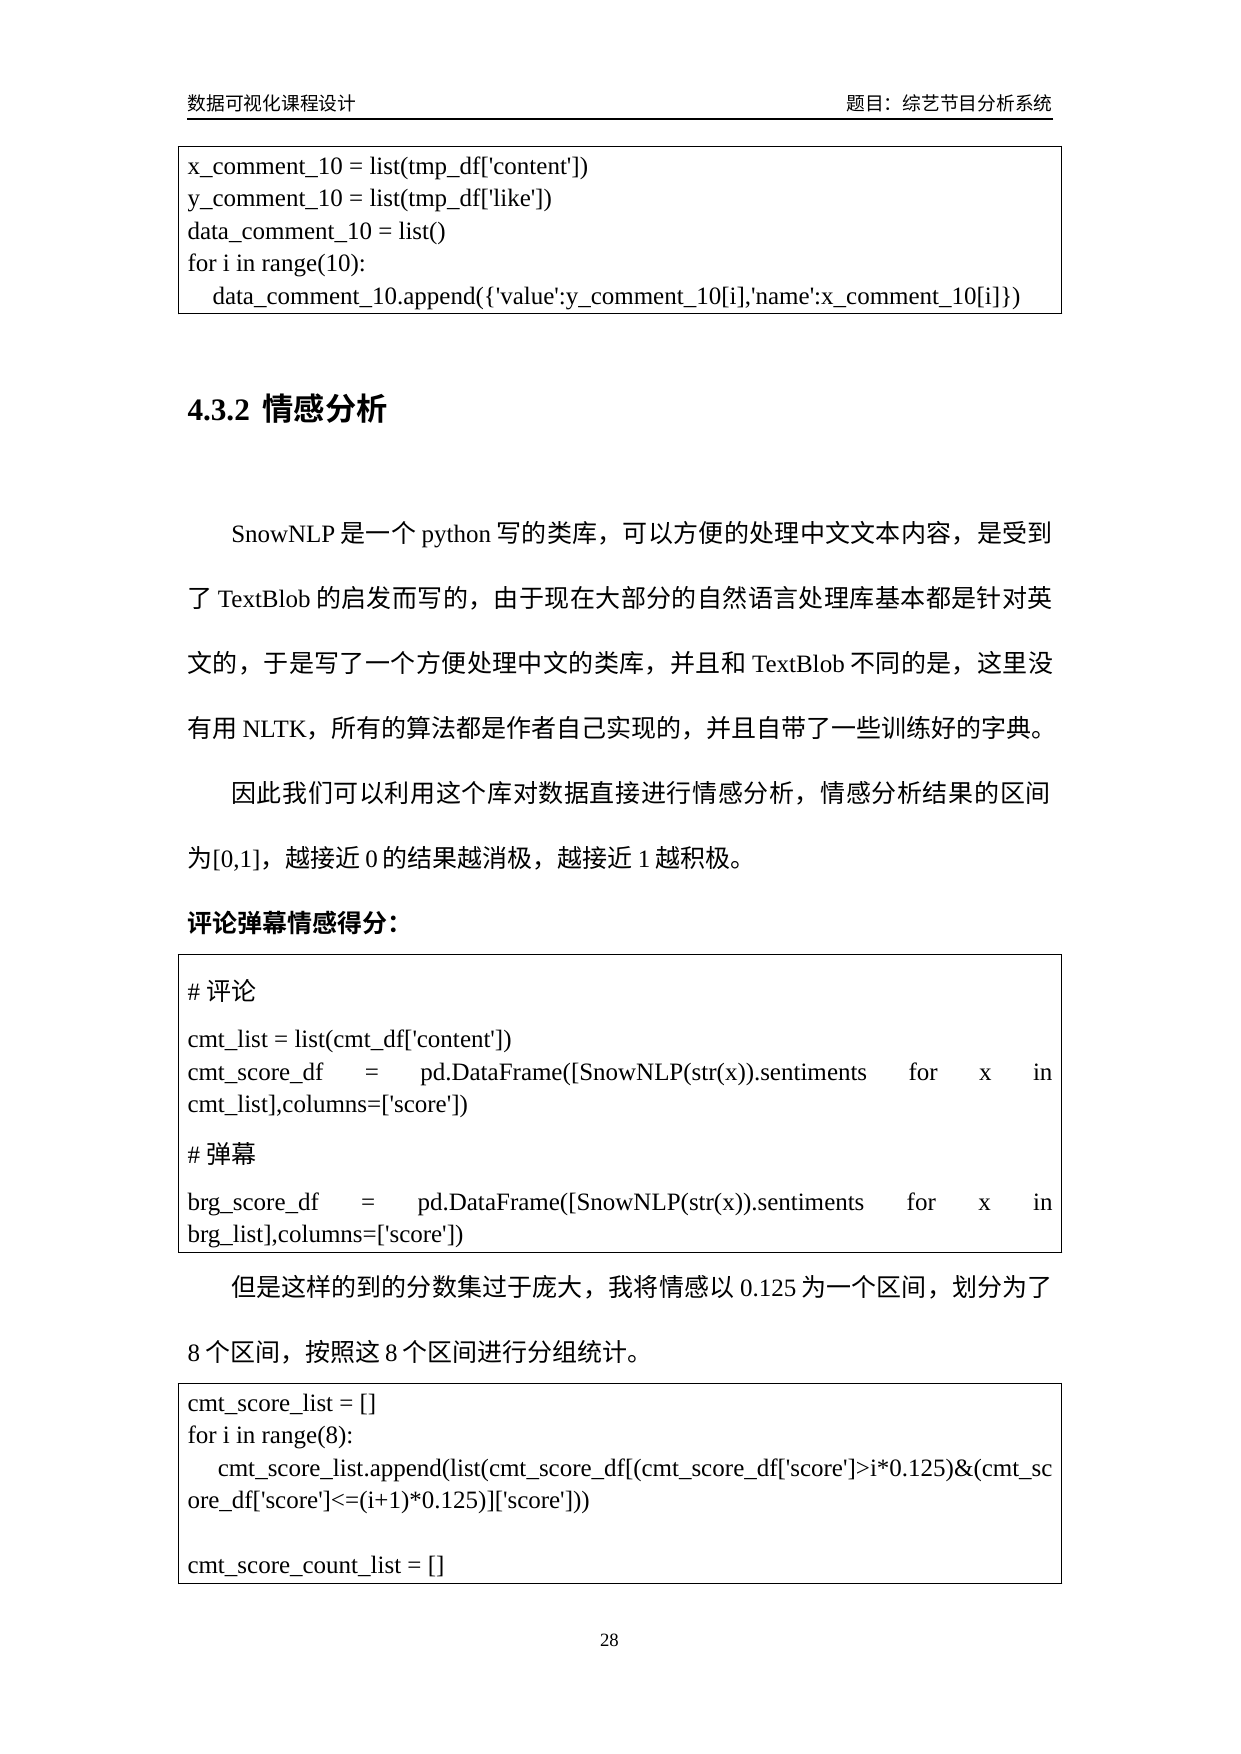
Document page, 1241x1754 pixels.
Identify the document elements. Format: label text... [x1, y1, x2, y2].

text # 弹幕 [187, 1120, 1053, 1182]
text y_comment_10 = list(tmp_df['like']) [187, 181, 1053, 214]
subtitle 情感分析 [187, 374, 1053, 439]
text cmt_score_list = [] [179, 1384, 1061, 1418]
text cmt_score_df = pd.DataFrame([SnowNLP(str(x)).sentiments for x in cmt_list],columns=['score']) [187, 1055, 1053, 1120]
text data_comment_10.append({'value':y_comment_10[i],'name':x_comment_10[i]}) [179, 276, 1061, 313]
text cmt_score_count_list = [] [179, 1545, 1061, 1583]
text cmt_list = list(cmt_df['content']) [187, 1022, 1053, 1055]
text # 评论 [179, 955, 1061, 1022]
text brg_score_df = pd.DataFrame([SnowNLP(str(x)).sentiments for x in brg_list],columns=['score']) [179, 1182, 1061, 1252]
text cmt_score_list.append(list(cmt_score_df[(cmt_score_df['score']>i*0.125)&(cmt_score_df['score']<=(i+1)*0.125)]['score'])) [187, 1451, 1053, 1516]
text 评论弹幕情感得分： [187, 889, 1053, 954]
text data_comment_10 = list() [187, 214, 1053, 246]
text 但是这样的到的分数集过于庞大，我将情感以0.125为一个区间，划分为了8个区间，按照这8个区间进行分组统计。 [187, 1253, 1053, 1383]
text SnowNLP是一个python写的类库，可以方便的处理中文文本内容，是受到了TextBlob的启发而写的，由于现在大部分的自然语言处理库基本都是针对英文的，于是写了一个方便处理中文的类库，并且和TextBlob不同的是，这里没有用NLTK，所有的算法都是作者自己实现的，并且自带了一些训练好的字典。 [187, 499, 1053, 759]
text for i in range(8): [187, 1418, 1053, 1451]
text for i in range(10): [187, 246, 1053, 276]
text x_comment_10 = list(tmp_df['content']) [179, 147, 1061, 181]
text 因此我们可以利用这个库对数据直接进行情感分析，情感分析结果的区间为[0,1]，越接近0的结果越消极，越接近1越积极。 [187, 759, 1053, 889]
